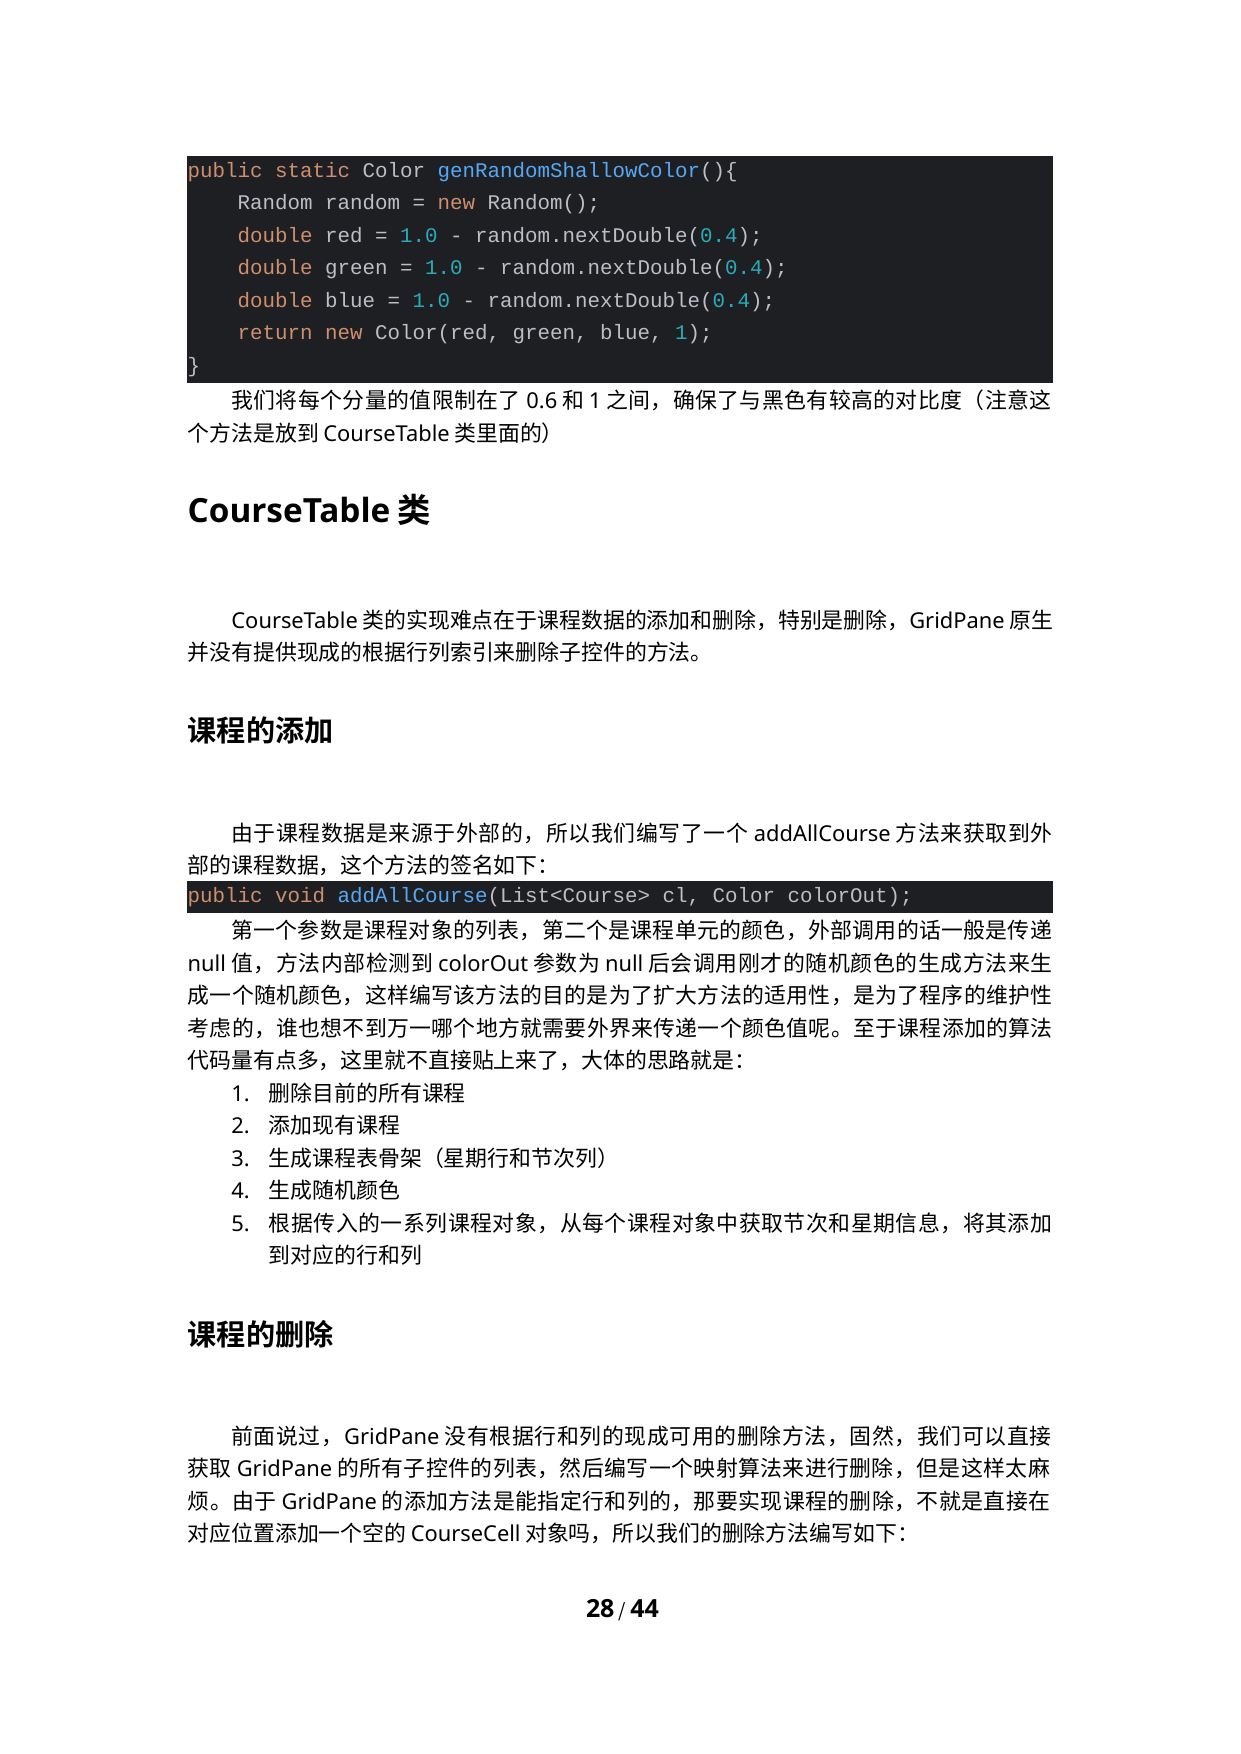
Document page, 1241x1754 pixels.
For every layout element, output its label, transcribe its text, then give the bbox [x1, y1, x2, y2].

text public static Color genRandomShallowColor(){ Random random = new Random(); double red = 1.0 - random.nextDouble(0.4); double green = 1.0 - random.nextDouble(0.4); double blue = 1.0 - random.nextDouble(0.4); return new Color(red, green, blue, 1); } [187, 156, 1053, 383]
text CourseTable类的实现难点在于课程数据的添加和删除，特别是删除，GridPane原生并没有提供现成的根据行列索引来删除子控件的方法。 [187, 602, 1053, 667]
subtitle CourseTable类 [187, 475, 1053, 540]
list 生成随机颜色 [231, 1173, 1053, 1206]
text 前面说过，GridPane没有根据行和列的现成可用的删除方法，固然，我们可以直接获取GridPane的所有子控件的列表，然后编写一个映射算法来进行删除，但是这样太麻烦。由于GridPane的添加方法是能指定行和列的，那要实现课程的删除，不就是直接在对应位置添加一个空的CourseCell对象吗，所以我们的删除方法编写如下： [187, 1418, 1053, 1548]
text public void addAllCourse(List<Course> cl, Color colorOut); [187, 881, 1053, 913]
text 我们将每个分量的值限制在了0.6和1之间，确保了与黑色有较高的对比度（注意这个方法是放到CourseTable类里面的） [187, 383, 1053, 448]
list 添加现有课程 [231, 1108, 1053, 1141]
list 生成课程表骨架（星期行和节次列） [231, 1141, 1053, 1173]
list 根据传入的一系列课程对象，从每个课程对象中获取节次和星期信息，将其添加到对应的行和列 [231, 1206, 1053, 1271]
subtitle 课程的删除 [187, 1300, 1053, 1365]
text 第一个参数是课程对象的列表，第二个是课程单元的颜色，外部调用的话一般是传递null值，方法内部检测到colorOut参数为null后会调用刚才的随机颜色的生成方法来生成一个随机颜色，这样编写该方法的目的是为了扩大方法的适用性，是为了程序的维护性考虑的，谁也想不到万一哪个地方就需要外界来传递一个颜色值呢。至于课程添加的算法，代码量有点多，这里就不直接贴上来了，大体的思路就是： [187, 913, 1053, 1076]
text 由于课程数据是来源于外部的，所以我们编写了一个addAllCourse方法来获取到外部的课程数据，这个方法的签名如下： [187, 816, 1053, 881]
list 删除目前的所有课程 [231, 1076, 1053, 1108]
subtitle 课程的添加 [187, 697, 1053, 762]
